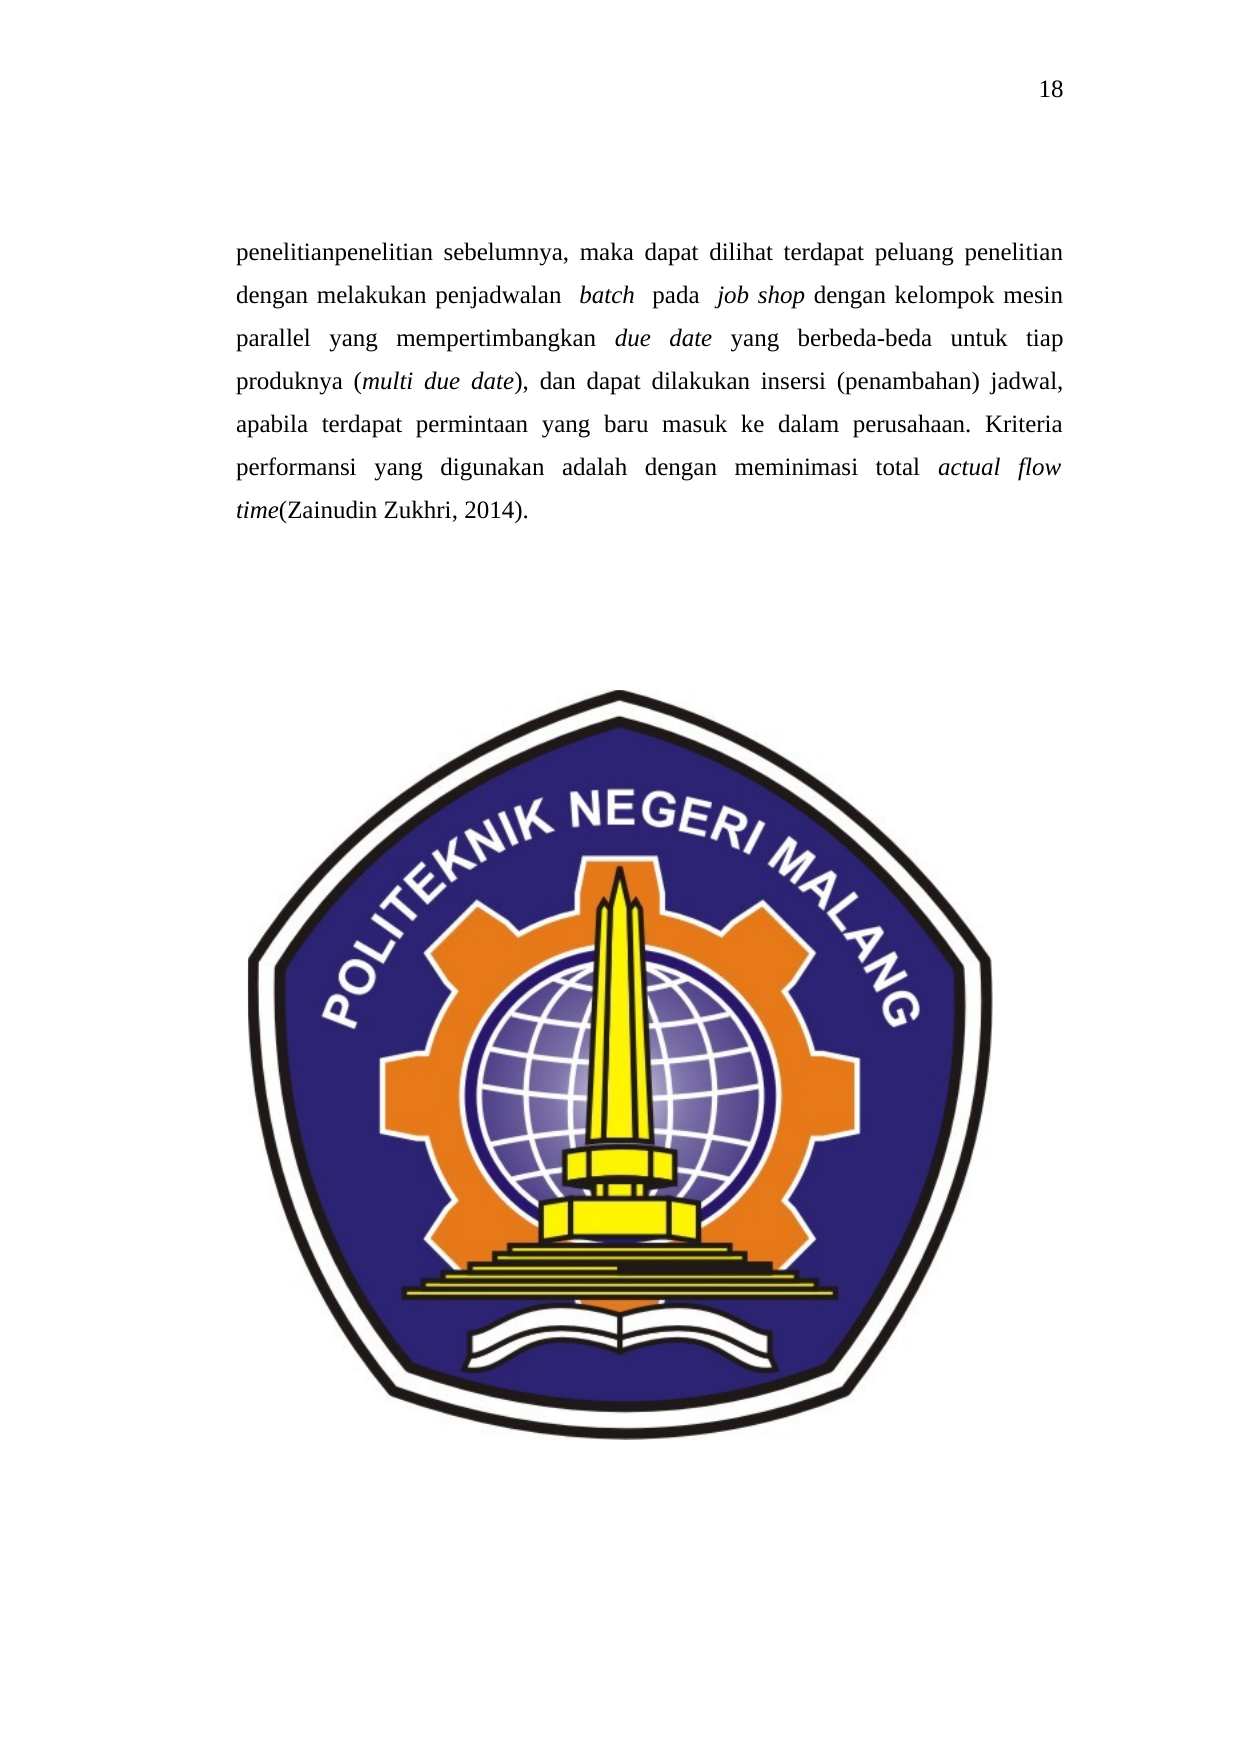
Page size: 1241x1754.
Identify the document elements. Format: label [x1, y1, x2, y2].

picture [247, 690, 993, 1440]
text [235, 237, 1063, 524]
